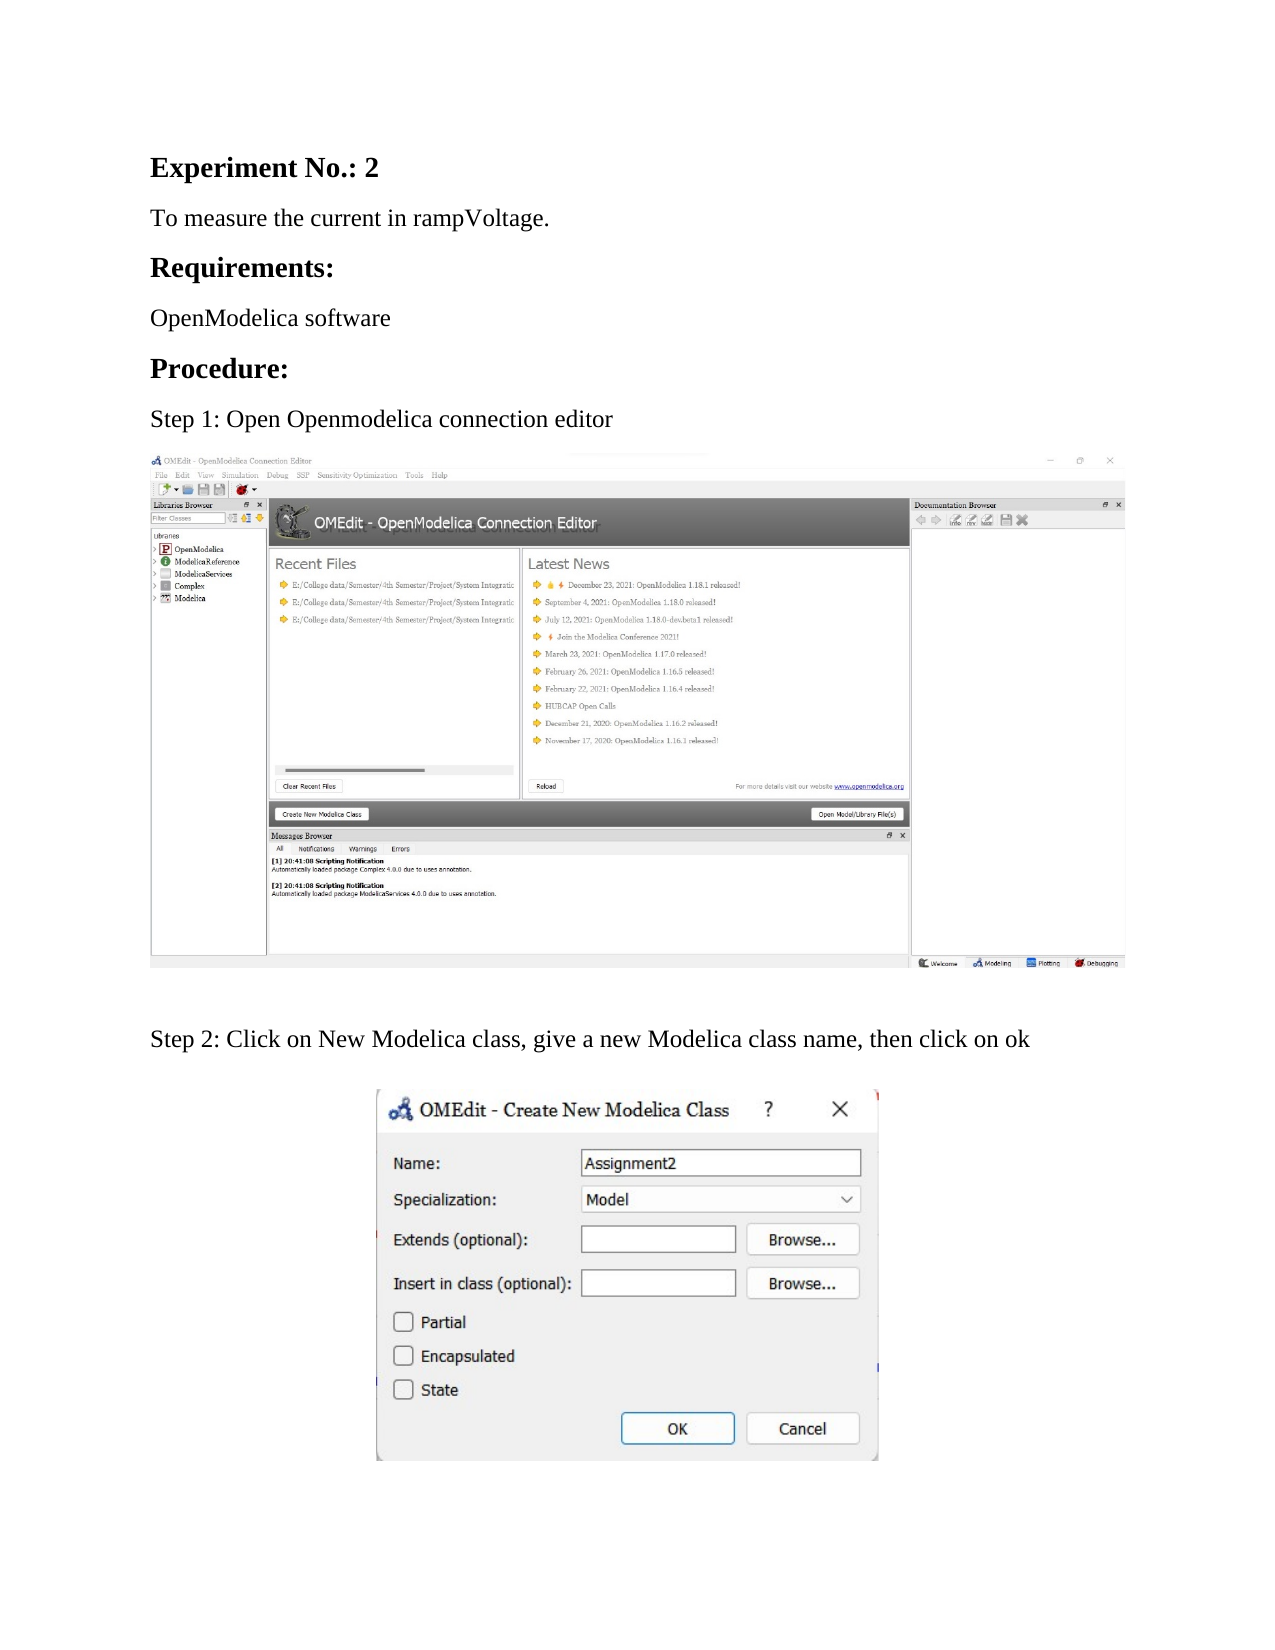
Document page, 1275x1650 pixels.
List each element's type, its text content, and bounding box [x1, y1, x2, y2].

picture [376, 1089, 879, 1461]
text Step 2: Click on New Modelica class, give a new Modelica class name, then click on ok [150, 1024, 1125, 1053]
picture [150, 453, 1125, 968]
text Requirements: [150, 251, 1125, 284]
text Experiment No.: 2 [150, 150, 1125, 183]
text To measure the current in rampVoltage. [150, 203, 1125, 232]
text OpenModelica software [150, 303, 1125, 332]
text Step 1: Open Openmodelica connection editor [150, 404, 1125, 433]
text Procedure: [150, 351, 1125, 384]
